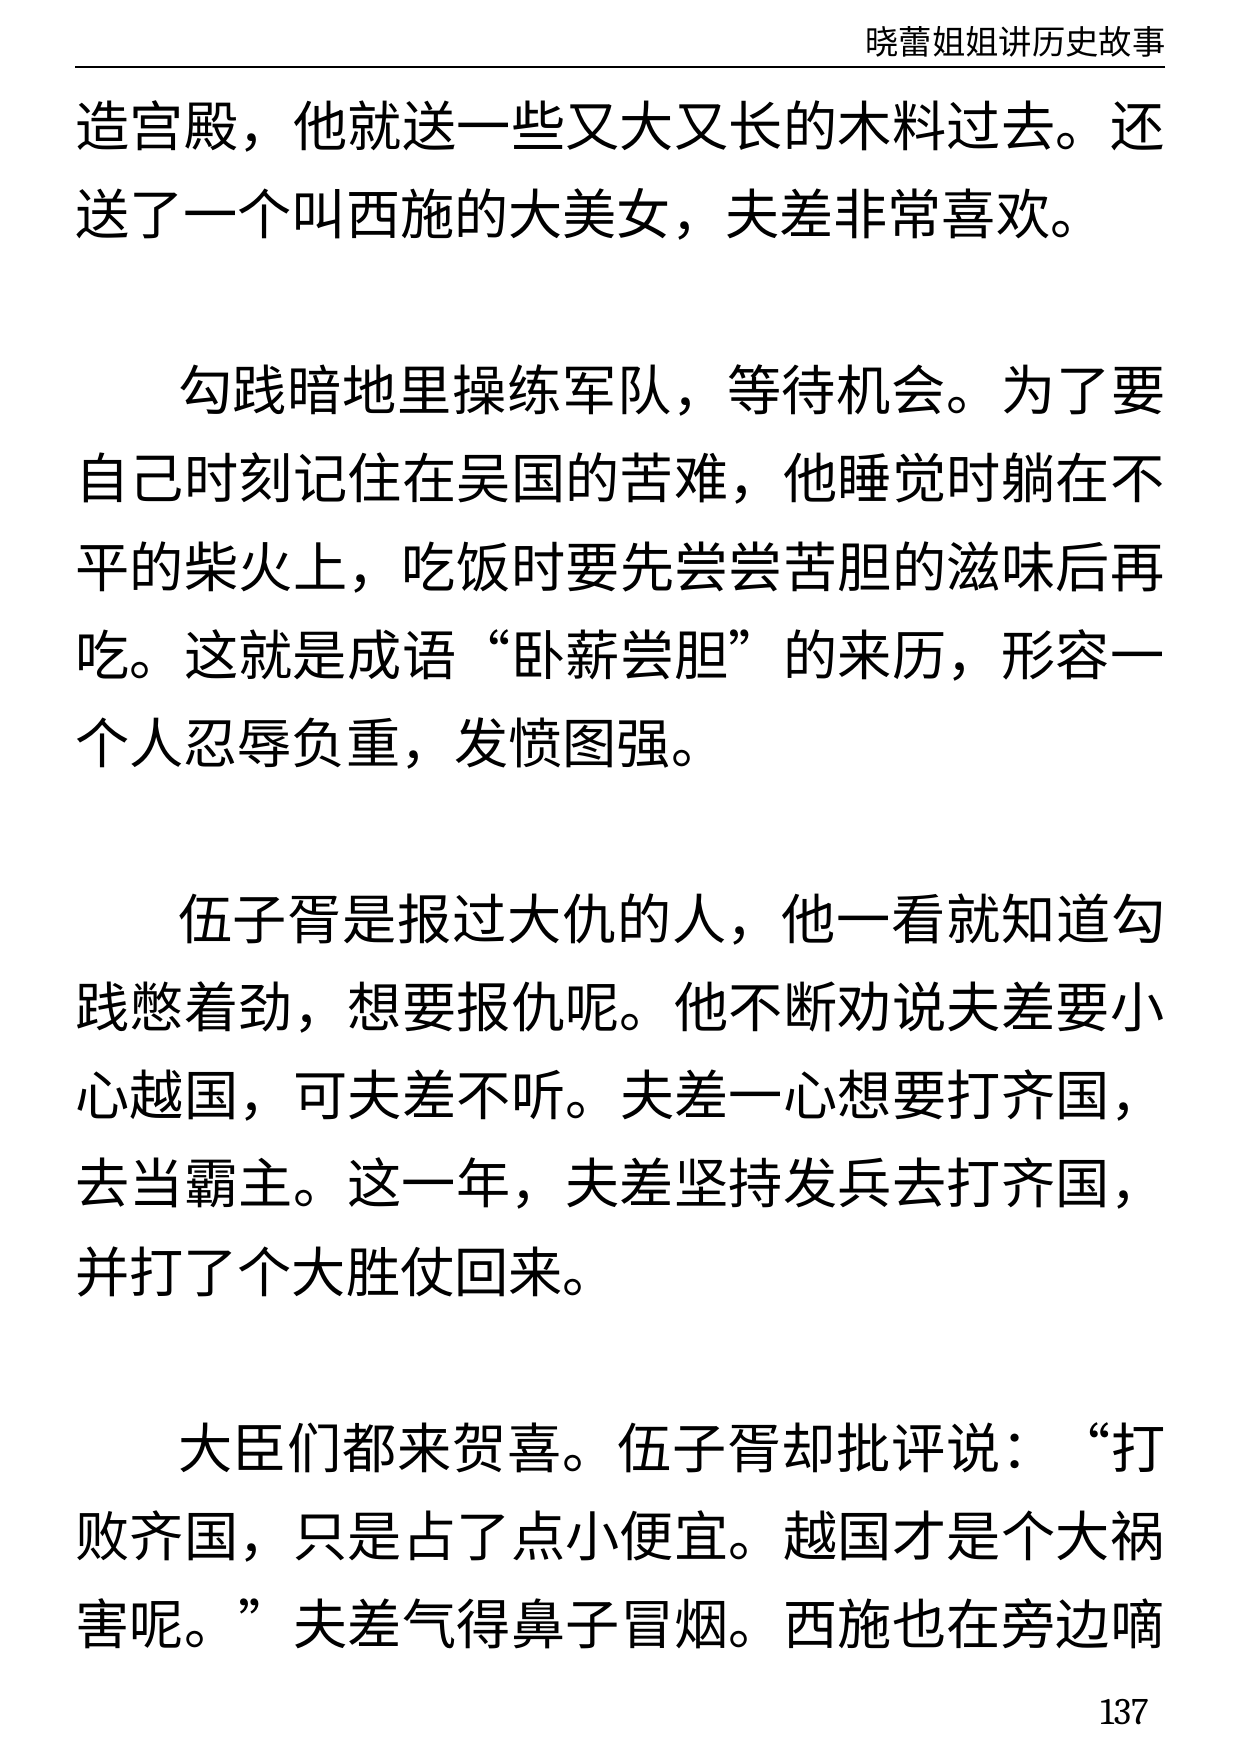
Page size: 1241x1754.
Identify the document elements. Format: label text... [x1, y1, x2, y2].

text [75, 79, 1165, 255]
text 伍子胥是报过大仇的人，他一看就知道勾践憋着劲，想要报仇呢。他不断劝说夫差要小心越国，可夫差不听。夫差一心想要打齐国，去当霸主。这一年，夫差坚持发兵去打齐国，并打了个大胜仗回来。 [75, 872, 1165, 1312]
text 勾践暗地里操练军队，等待机会。为了要自己时刻记住在吴国的苦难，他睡觉时躺在不平的柴火上，吃饭时要先尝尝苦胆的滋味后再吃。这就是成语“卧薪尝胆”的来历，形容一个人忍辱负重，发愤图强。 [75, 343, 1165, 784]
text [75, 1401, 1165, 1665]
